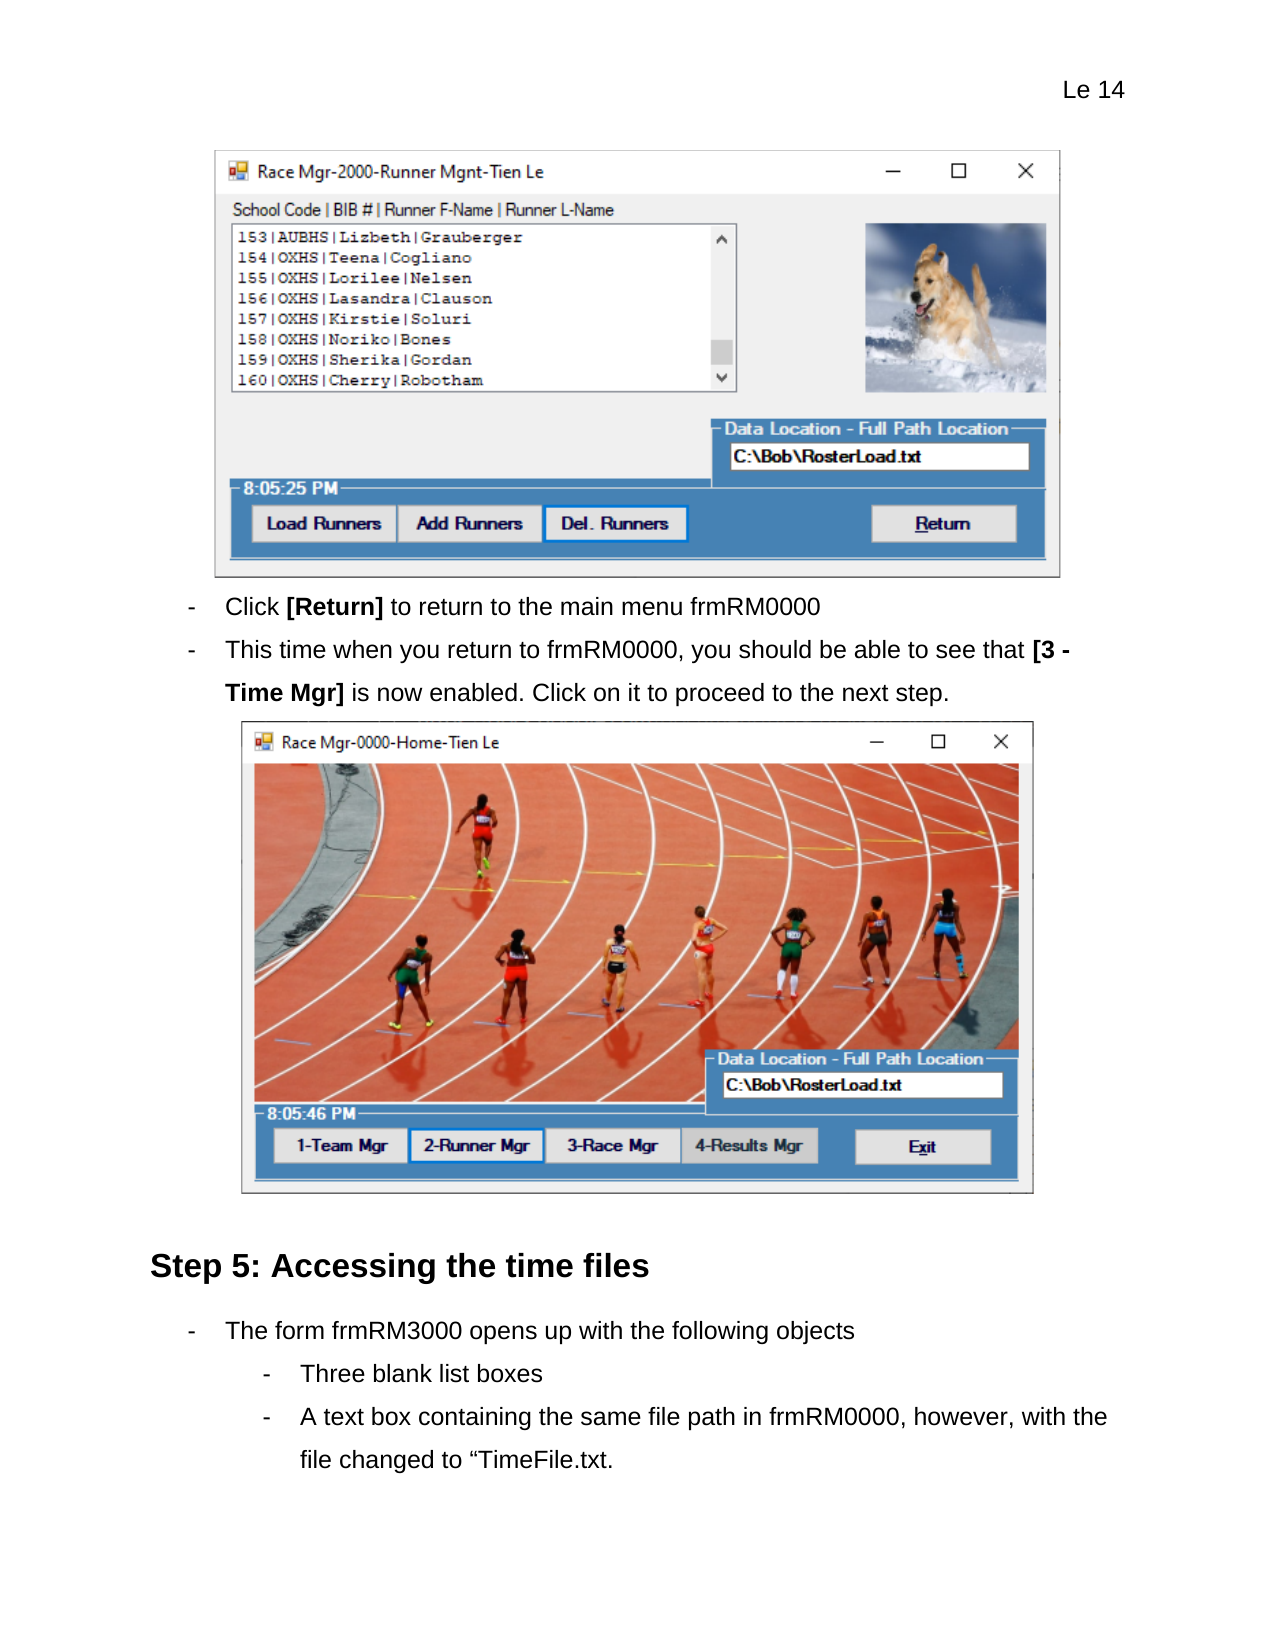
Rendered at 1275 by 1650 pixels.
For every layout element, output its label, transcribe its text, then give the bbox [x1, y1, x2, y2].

list The form frmRM3000 opens up with the following objects [187, 1316, 1125, 1345]
picture [241, 721, 1034, 1194]
list This time when you return to frmRM0000, you should be able to see that [3 - Time Mgr] is now enabled. Click on it to proceed to the next step. [187, 635, 1125, 707]
list Click [Return] to return to the main menu frmRM0000 [187, 592, 1125, 621]
picture [214, 150, 1061, 578]
subtitle Step 5: Accessing the time files [150, 1246, 1125, 1284]
list Three blank list boxes [262, 1359, 1125, 1388]
list A text box containing the same file path in frmRM0000, however, with the file changed to “TimeFile.txt. [262, 1402, 1125, 1474]
